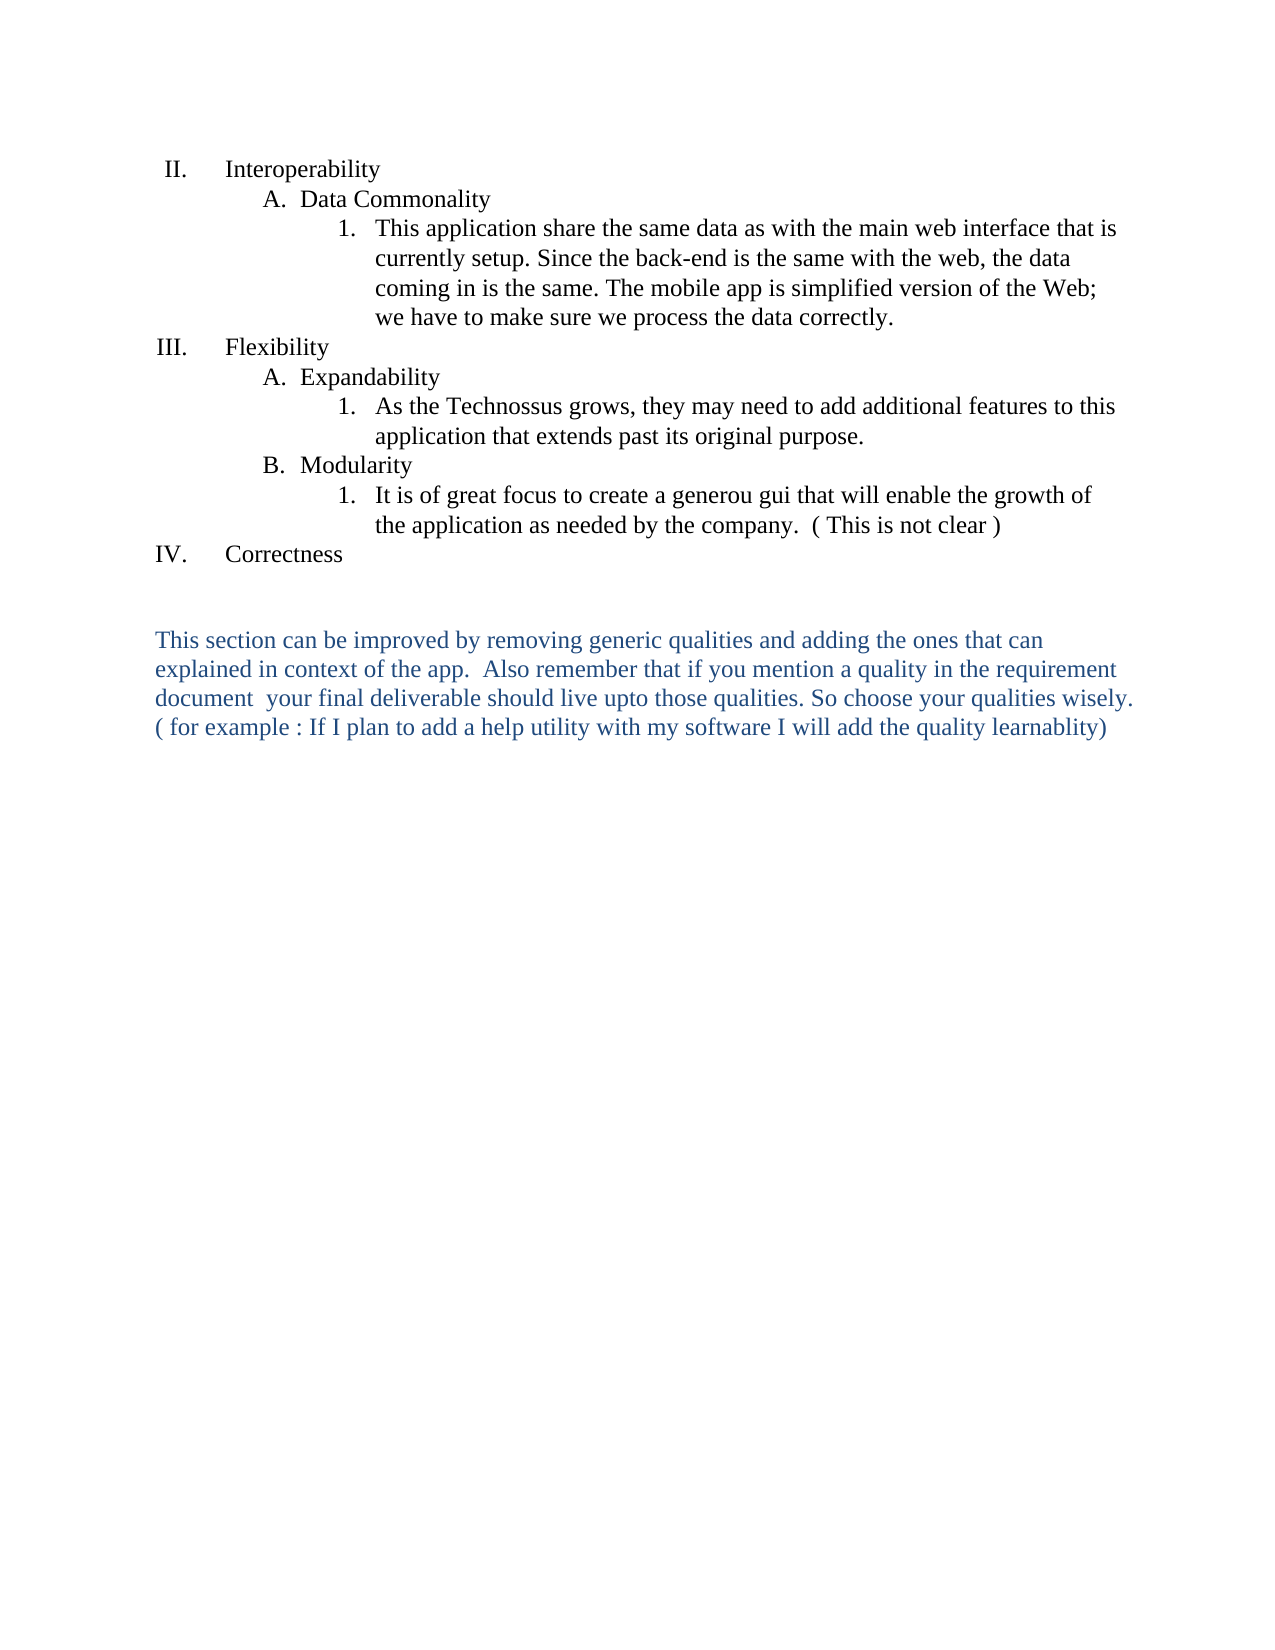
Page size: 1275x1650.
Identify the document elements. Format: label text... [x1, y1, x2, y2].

text 1. As the Technossus grows, they may need to add additional features to this application that extends past its original purpose. [337, 391, 1120, 449]
text III. Flexibility [156, 332, 1135, 361]
text II. Interoperability [164, 154, 1135, 183]
text A. Data Commonality [262, 184, 1135, 213]
text B. Modularity [262, 450, 1135, 479]
text 1. It is of great focus to create a generou gui that will enable the growth of the application as needed by the company. ( This is not clear ) [337, 480, 1096, 538]
text 1. This application share the same data as with the main web interface that is currently setup. Since the back-end is the same with the web, the data coming in is the same. The mobile app is simplified version of the Web; we have to make sure we process the data correctly. [337, 213, 1128, 331]
text A. Expandability [262, 362, 1135, 390]
text IV. Correctness [155, 539, 1135, 568]
text This section can be improved by removing generic qualities and adding the ones that can explained in context of the app. Also remember that if you mention a quality in the requirement document your final deliverable should live upto those qualities. So choose your qualities wisely. ( for example : If I plan to add a help utility with my software I will add the quality learnablity) [155, 626, 1135, 741]
